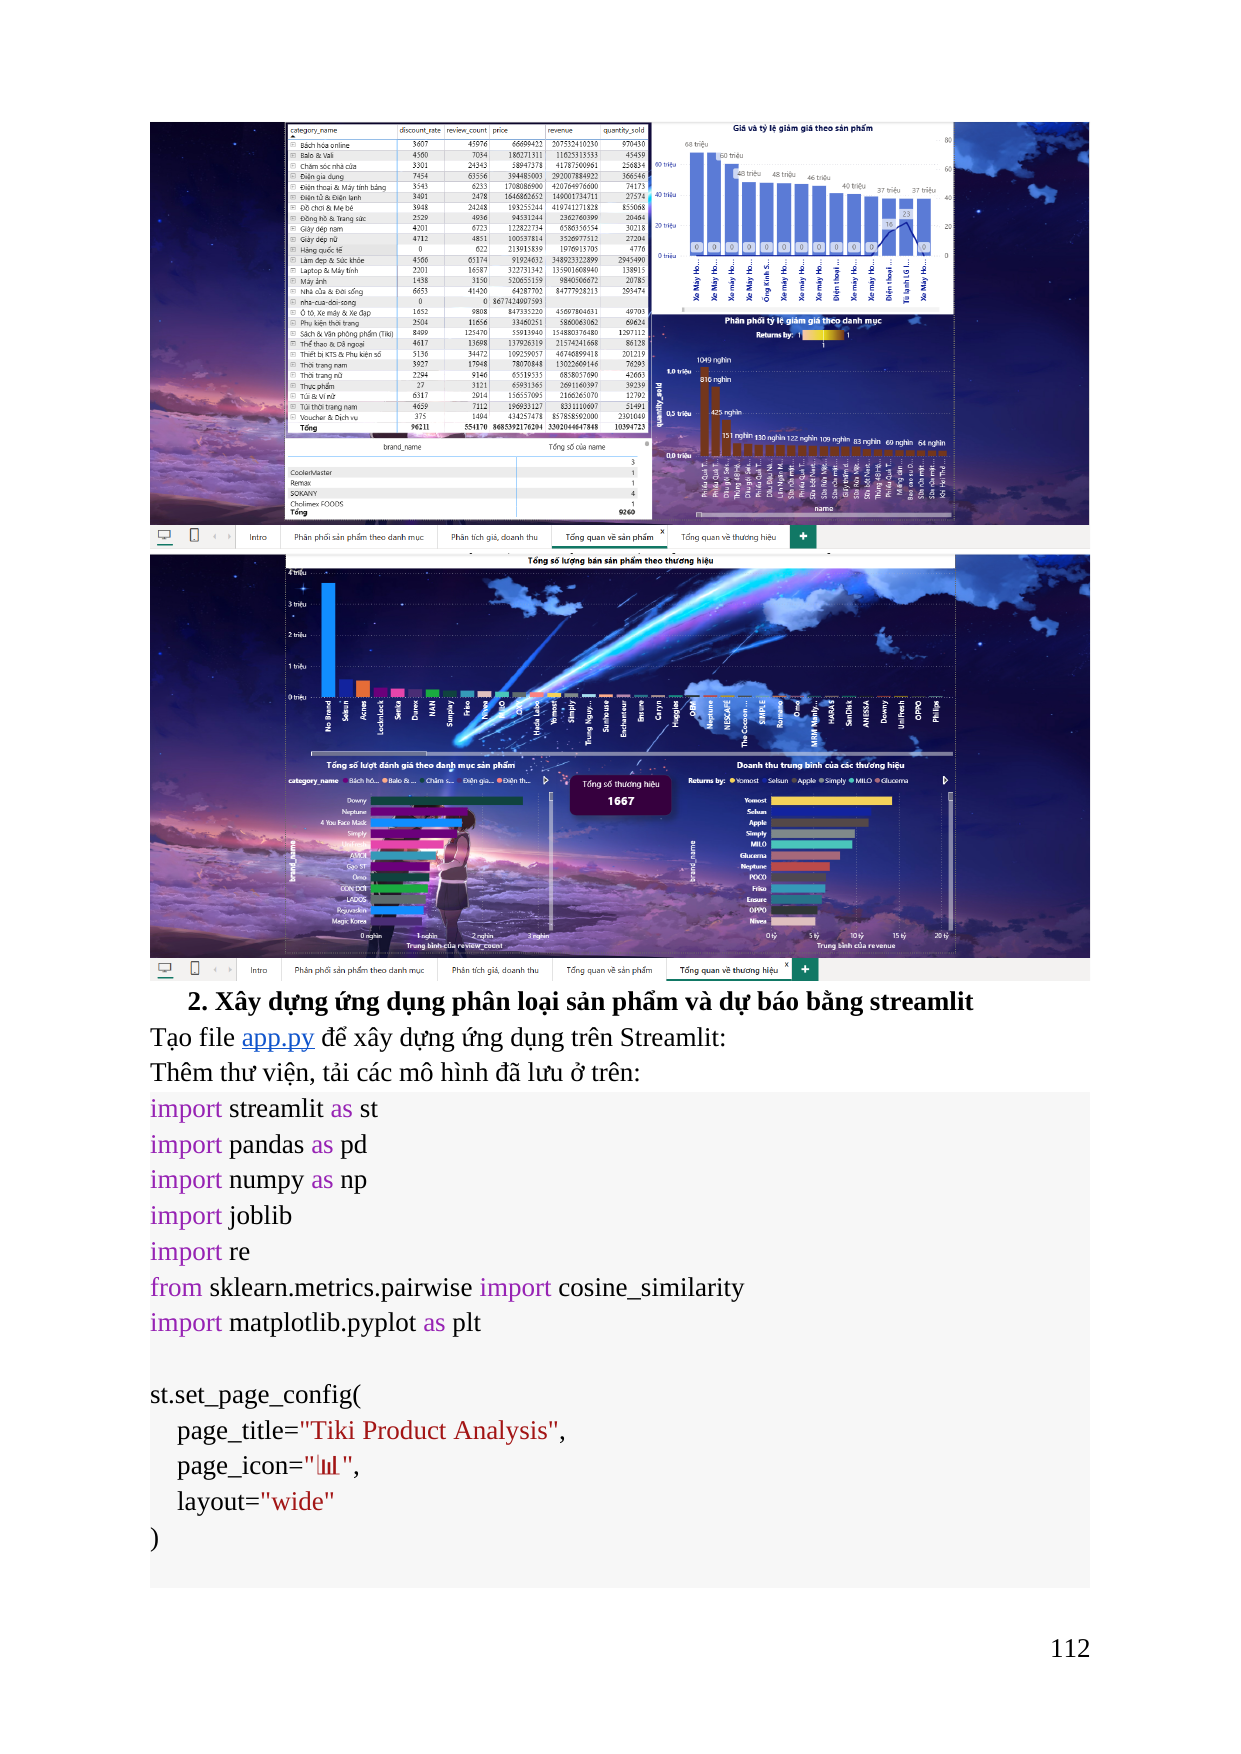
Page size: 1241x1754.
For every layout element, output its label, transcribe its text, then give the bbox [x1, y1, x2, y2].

text from sklearn.metrics.pairwise import cosine_similarity [150, 1271, 1090, 1302]
text import matplotlib.pyplot as plt [150, 1307, 1090, 1338]
picture [150, 553, 1091, 981]
text ) [150, 1521, 1090, 1552]
text page_icon="📊", [150, 1449, 1090, 1481]
text import re [150, 1235, 1090, 1266]
text Tạo file app.py để xây dựng ứng dụng trên Streamlit: [150, 1021, 1090, 1052]
text import numpy as np [150, 1164, 1090, 1195]
text import pandas as pd [150, 1128, 1090, 1159]
text Thêm thư viện, tải các mô hình đã lưu ở trên: [150, 1056, 1090, 1088]
text import joblib [150, 1199, 1090, 1231]
text st.set_page_config( [150, 1378, 1090, 1409]
text import streamlit as st [150, 1092, 1090, 1123]
text page_title="Tiki Product Analysis", [150, 1414, 1090, 1445]
subtitle 2. Xây dựng ứng dụng phân loại sản phẩm và dự báo bằng streamlit [187, 985, 1090, 1016]
picture [150, 121, 1091, 549]
text layout="wide" [150, 1485, 1090, 1516]
